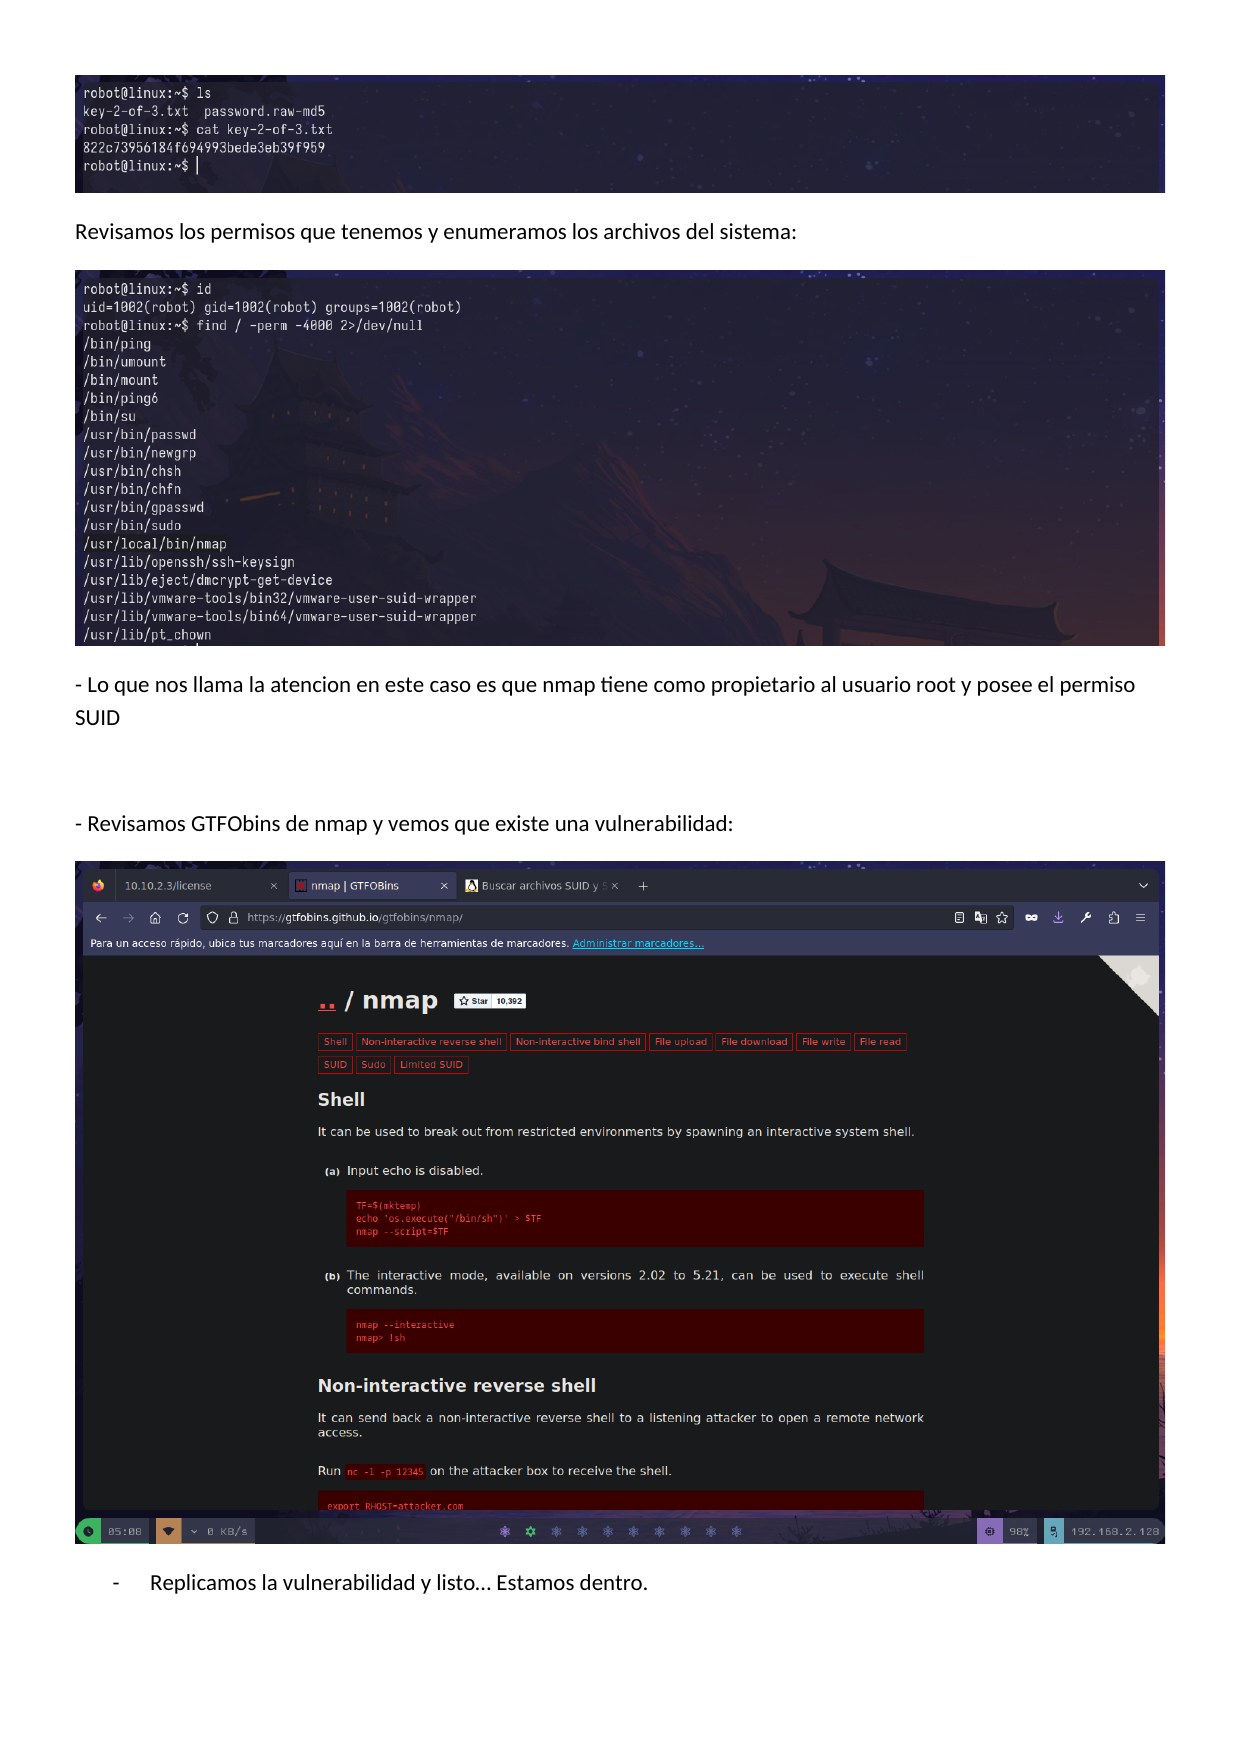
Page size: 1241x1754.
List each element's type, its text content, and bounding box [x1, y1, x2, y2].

picture [75, 861, 1166, 1544]
list Replicamos la vulnerabilidad y listo… Estamos dentro. [112, 1568, 1165, 1596]
text Revisamos los permisos que tenemos y enumeramos los archivos del sistema: [75, 217, 1165, 246]
picture [75, 270, 1166, 646]
text - Revisamos GTFObins de nmap y vemos que existe una vulnerabilidad: [75, 809, 1165, 837]
picture [75, 75, 1166, 193]
text - Lo que nos llama la atencion en este caso es que nmap tiene como propietario al usuario root y posee el permiso SUID [75, 671, 1165, 731]
